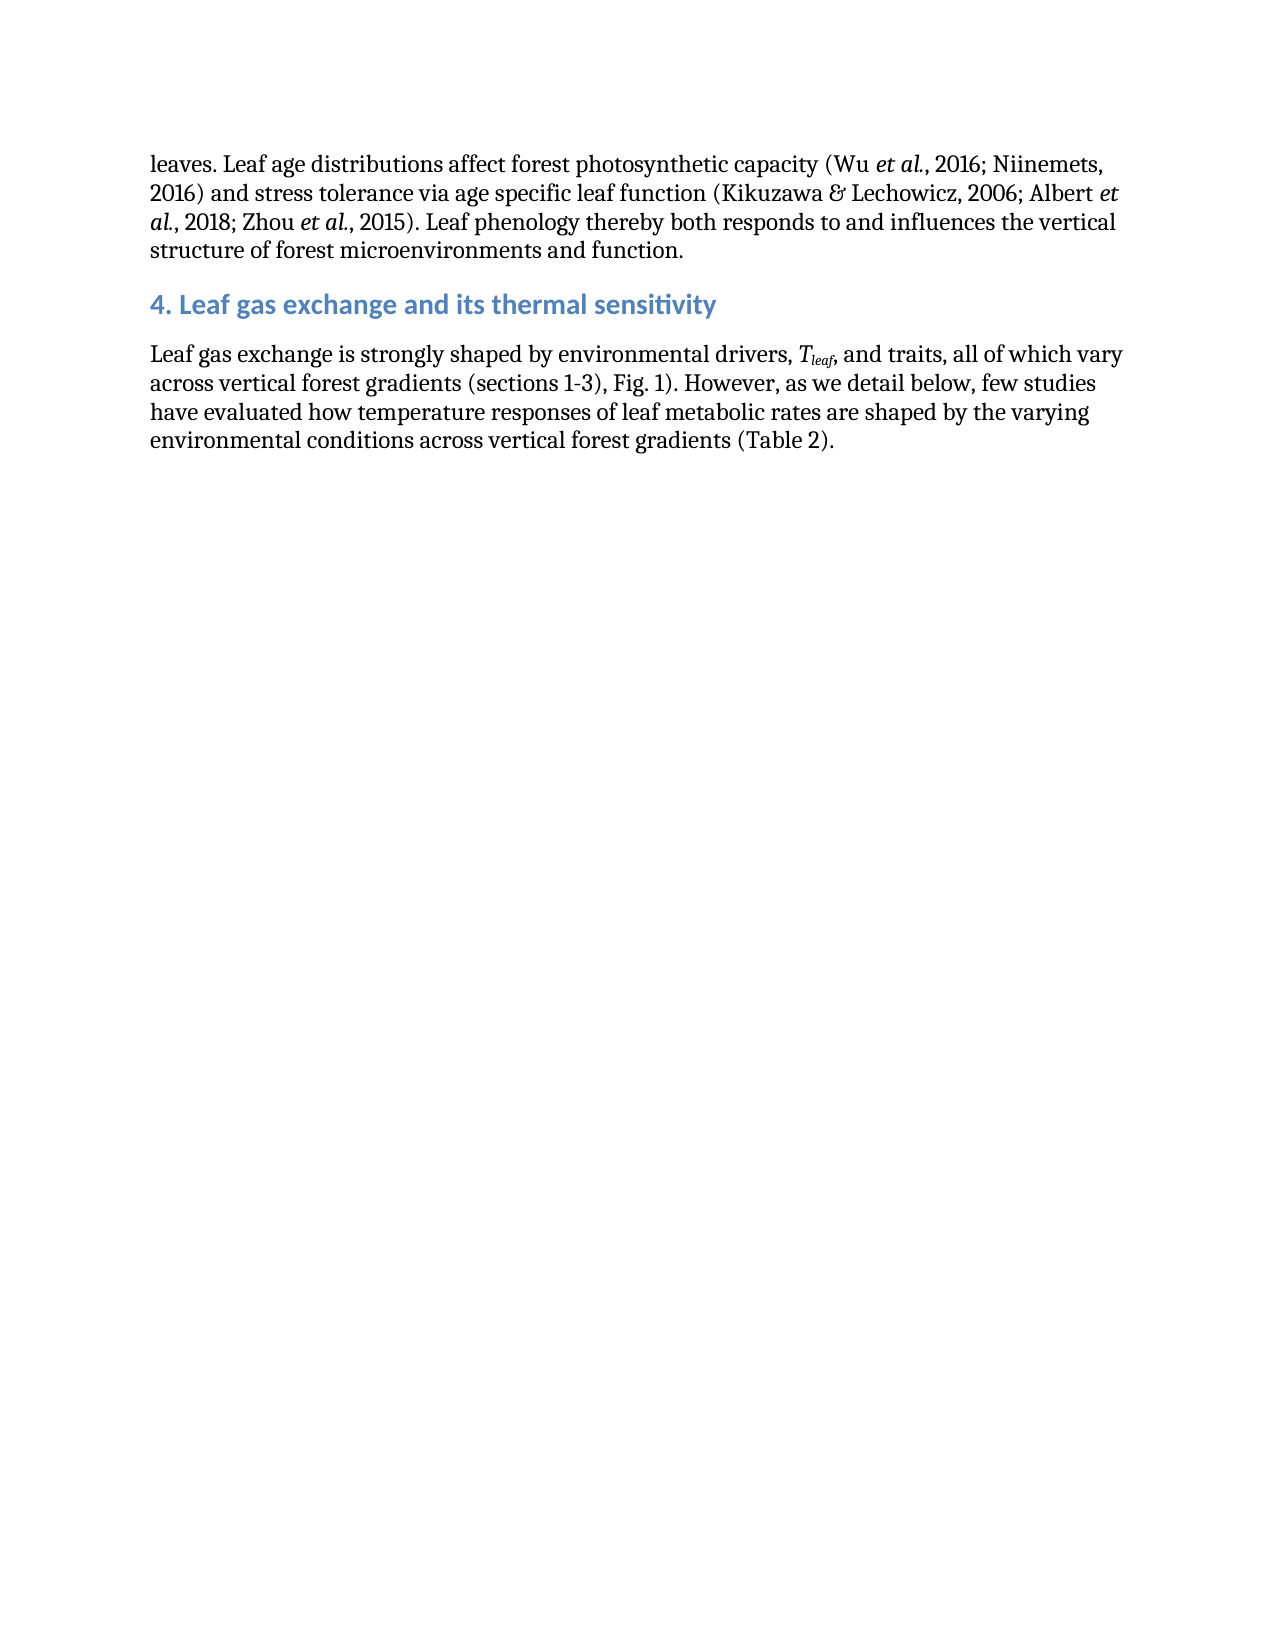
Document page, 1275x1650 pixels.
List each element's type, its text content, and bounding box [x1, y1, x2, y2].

text Leaf gas exchange is strongly shaped by environmental drivers, Tleaf, and traits, all of which vary across vertical forest gradients (sections 1-3), Fig. 1). However, as we detail below, few studies have evaluated how temperature responses of leaf metabolic rates are shaped by the varying environmental conditions across vertical forest gradients (Table 2). [150, 340, 1125, 455]
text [150, 150, 1125, 265]
subtitle 4. Leaf gas exchange and its thermal sensitivity [150, 286, 1125, 321]
